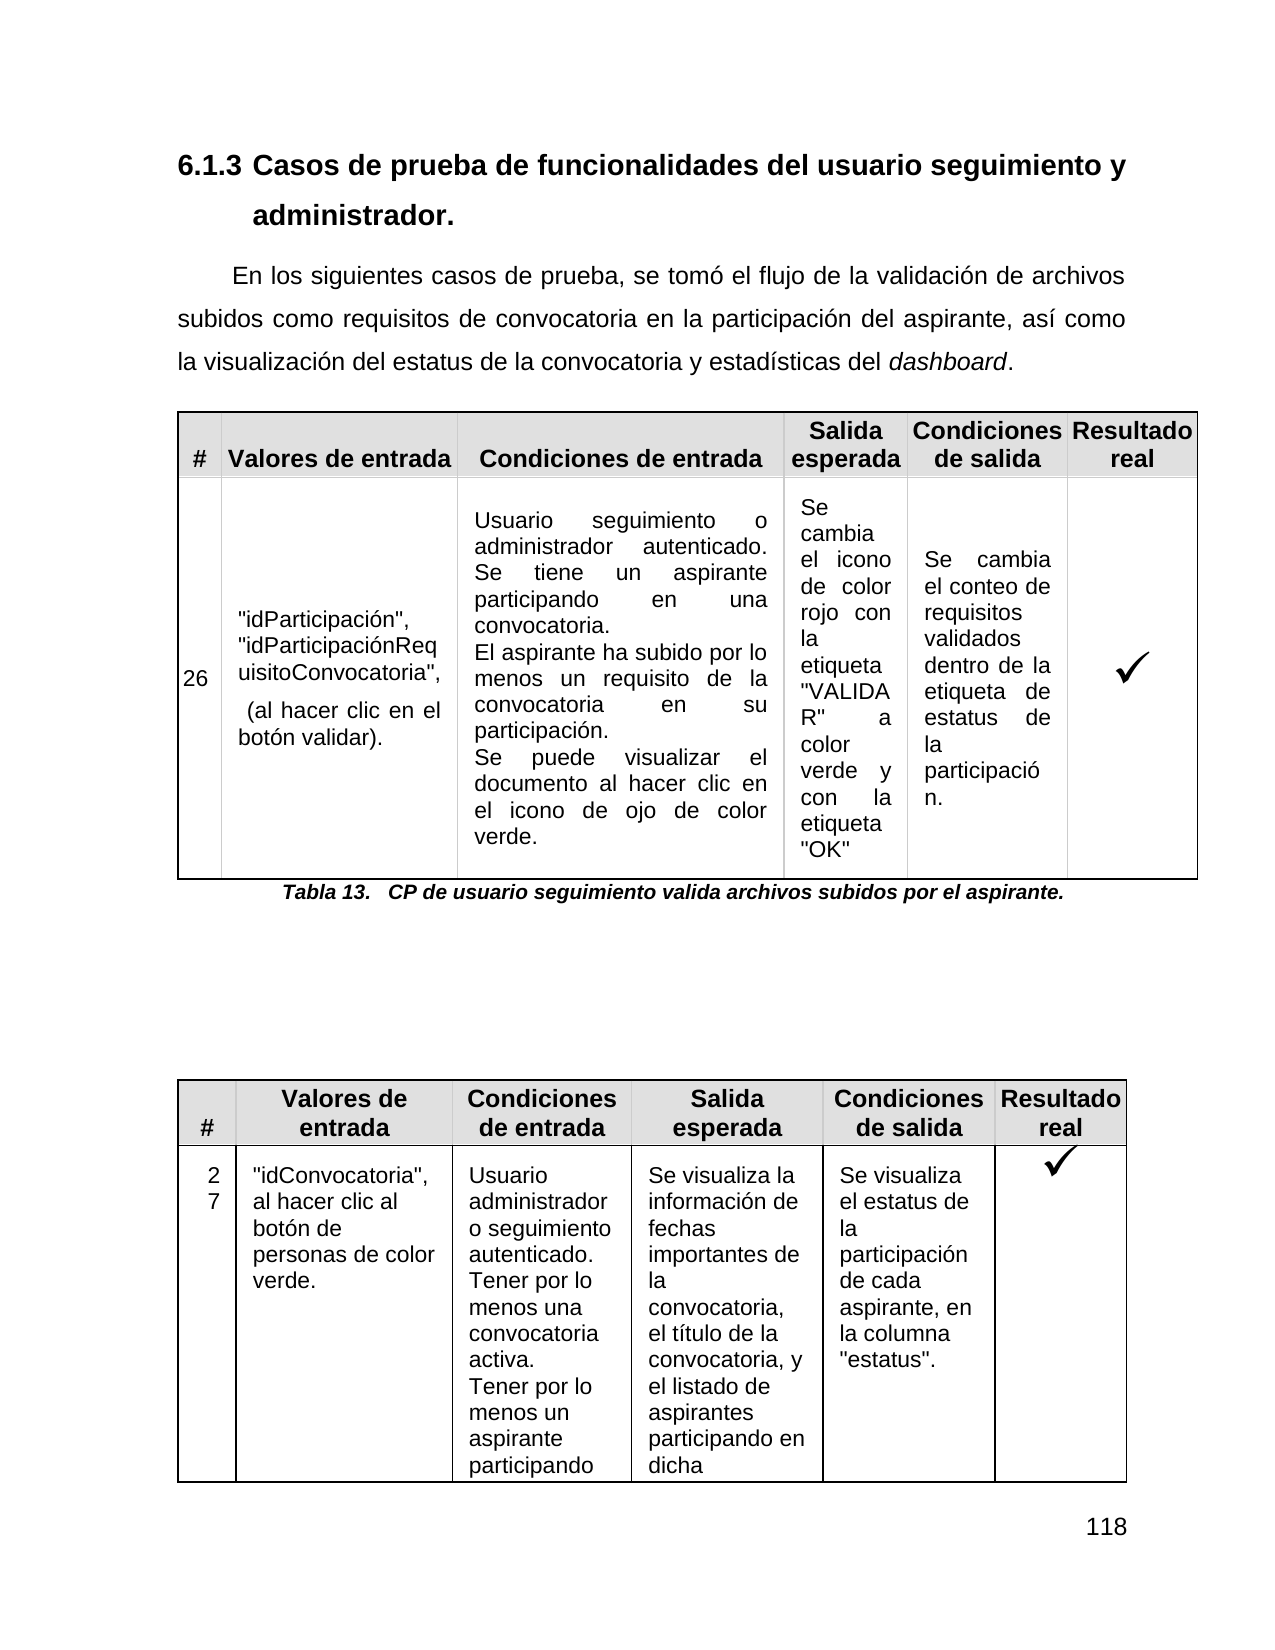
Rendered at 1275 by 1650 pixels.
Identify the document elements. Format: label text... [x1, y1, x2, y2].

table_header Condiciones de entrada [458, 413, 783, 476]
subtitle Casos de prueba de funcionalidades del usuario seguimiento y administrador. [177, 148, 1127, 232]
table_cell [996, 1146, 1126, 1481]
table_cell Usuario seguimiento o administrador autenticado. Se tiene un aspirante participando en una convocatoria. El aspirante ha subido por lo menos un requisito de la convocatoria en su participación. Se puede visualizar el documento al hacer clic en el icono de ojo de color verde. [458, 478, 783, 878]
text En los siguientes casos de prueba, se tomó el flujo de la validación de archivos subidos como requisitos de convocatoria en la participación del aspirante, así como la visualización del estatus de la convocatoria y estadísticas del dashboard. [177, 261, 1127, 376]
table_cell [632, 1146, 822, 1481]
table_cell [824, 1146, 994, 1481]
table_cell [453, 1146, 631, 1481]
table_header Resultado real [1068, 413, 1197, 476]
table_header Valores de entrada [237, 1081, 452, 1144]
table_header Salida esperada [785, 413, 907, 476]
table_header # [179, 1081, 235, 1144]
table_cell Se cambia el conteo de requisitos validados dentro de la etiqueta de estatus de la participación. [908, 478, 1067, 878]
table_header Condiciones de entrada [453, 1081, 631, 1144]
table_cell 27 [179, 1146, 235, 1481]
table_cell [237, 1146, 452, 1481]
table_cell Se cambia el icono de color rojo con la etiqueta "VALIDAR" a color verde y con la etiqueta "OK" [785, 478, 907, 878]
table_header Salida esperada [632, 1081, 822, 1144]
table_header # [179, 413, 221, 476]
table_header Resultado real [996, 1081, 1126, 1144]
text CP de usuario seguimiento valida archivos subidos por el aspirante. [252, 880, 1127, 904]
table_header Condiciones de salida [908, 413, 1067, 476]
table_cell "idParticipación", "idParticipaciónRequisitoConvocatoria", (al hacer clic en el botón validar). [222, 478, 457, 878]
table_cell [1068, 478, 1197, 878]
table_header Valores de entrada [222, 413, 457, 476]
table_header Condiciones de salida [824, 1081, 994, 1144]
table_cell 26 [179, 478, 221, 878]
